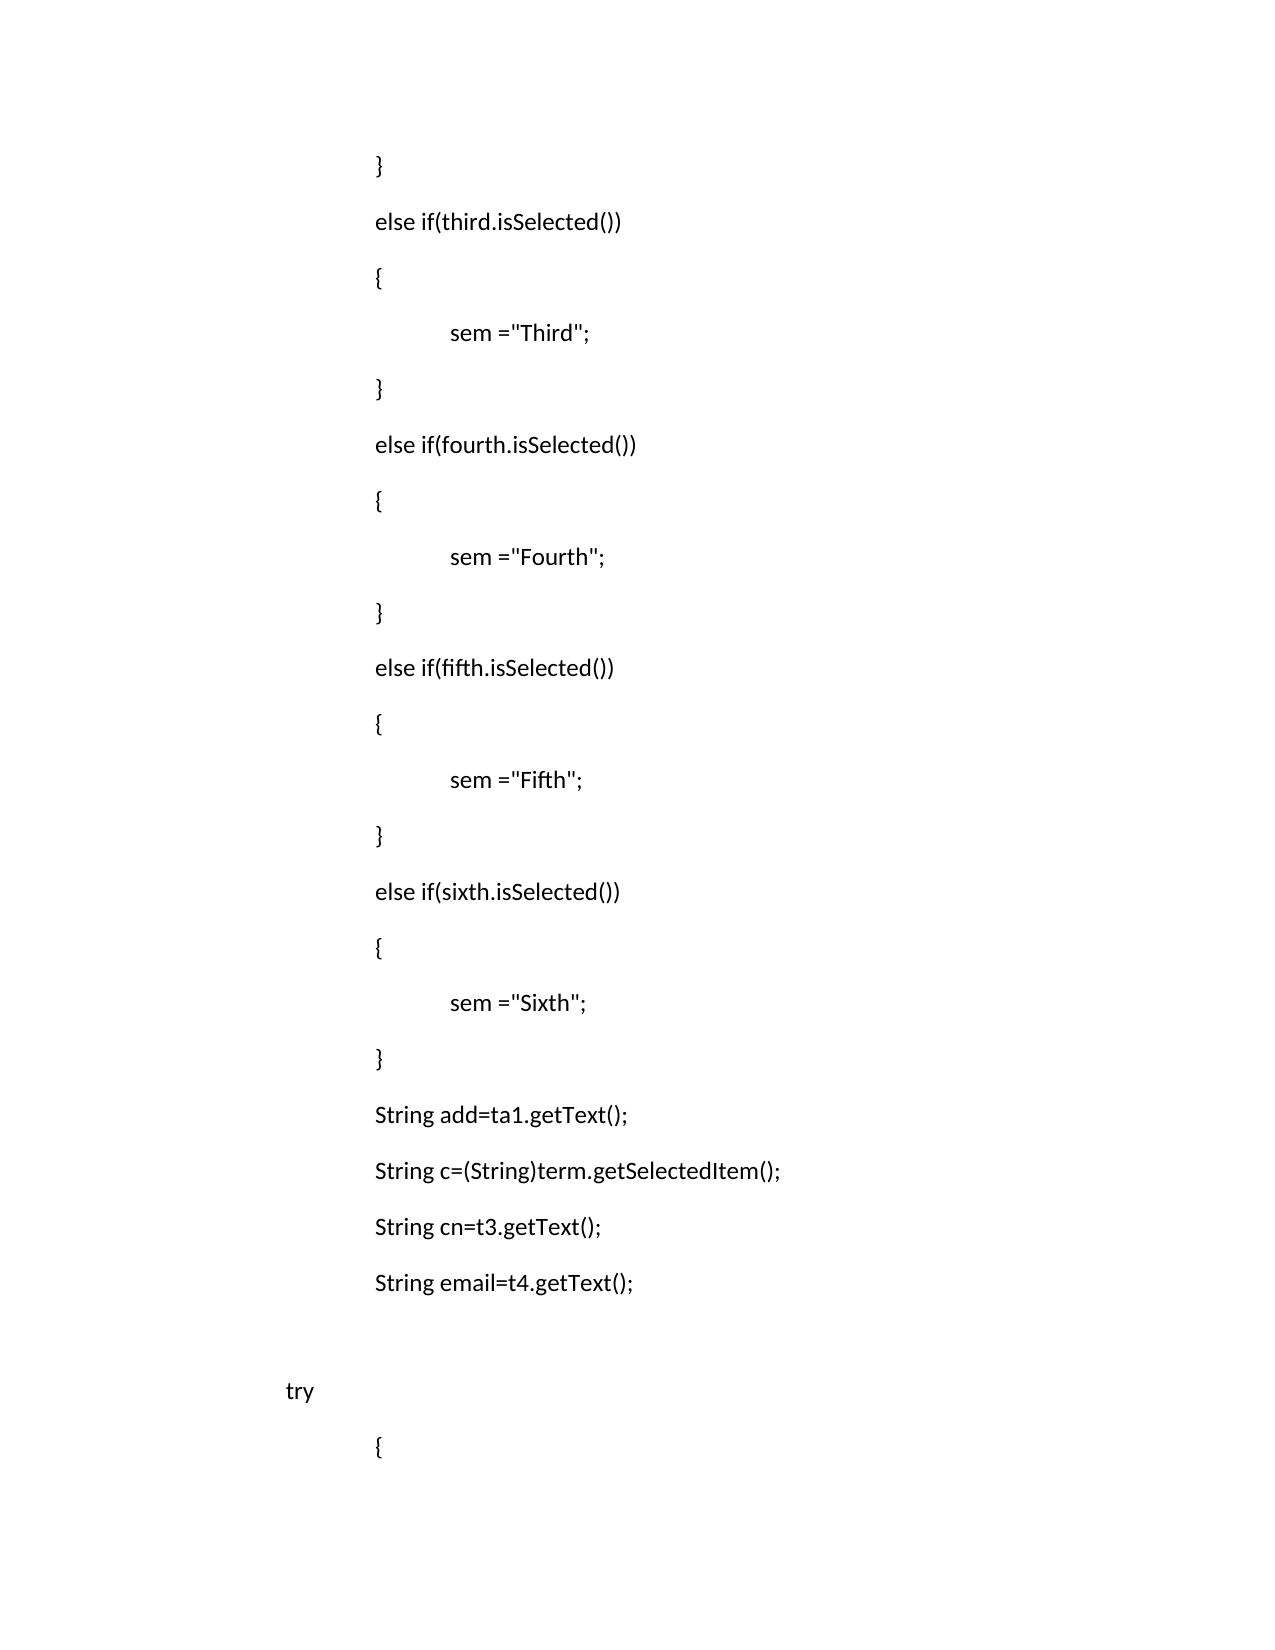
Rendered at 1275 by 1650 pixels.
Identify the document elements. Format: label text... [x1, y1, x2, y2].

text } [150, 373, 1125, 404]
text { [150, 708, 1125, 739]
text else if(fifth.isSelected()) [150, 652, 1125, 683]
text { [150, 485, 1125, 516]
text else if(sixth.isSelected()) [150, 876, 1125, 906]
text String email=t4.getText(); [150, 1267, 1125, 1297]
text } [150, 820, 1125, 851]
text } [150, 150, 1125, 181]
text try [150, 1376, 1125, 1406]
text } [150, 597, 1125, 627]
text else if(third.isSelected()) [150, 206, 1125, 236]
text { [150, 932, 1125, 962]
text sem ="Fourth"; [150, 541, 1125, 571]
text { [150, 262, 1125, 292]
text sem ="Third"; [150, 317, 1125, 348]
text String add=ta1.getText(); [150, 1099, 1125, 1130]
text sem ="Sixth"; [150, 987, 1125, 1018]
text } [150, 1043, 1125, 1074]
text String cn=t3.getText(); [150, 1211, 1125, 1241]
text else if(fourth.isSelected()) [150, 429, 1125, 460]
text { [150, 1431, 1125, 1462]
text String c=(String)term.getSelectedItem(); [150, 1155, 1125, 1186]
text sem ="Fifth"; [150, 764, 1125, 795]
